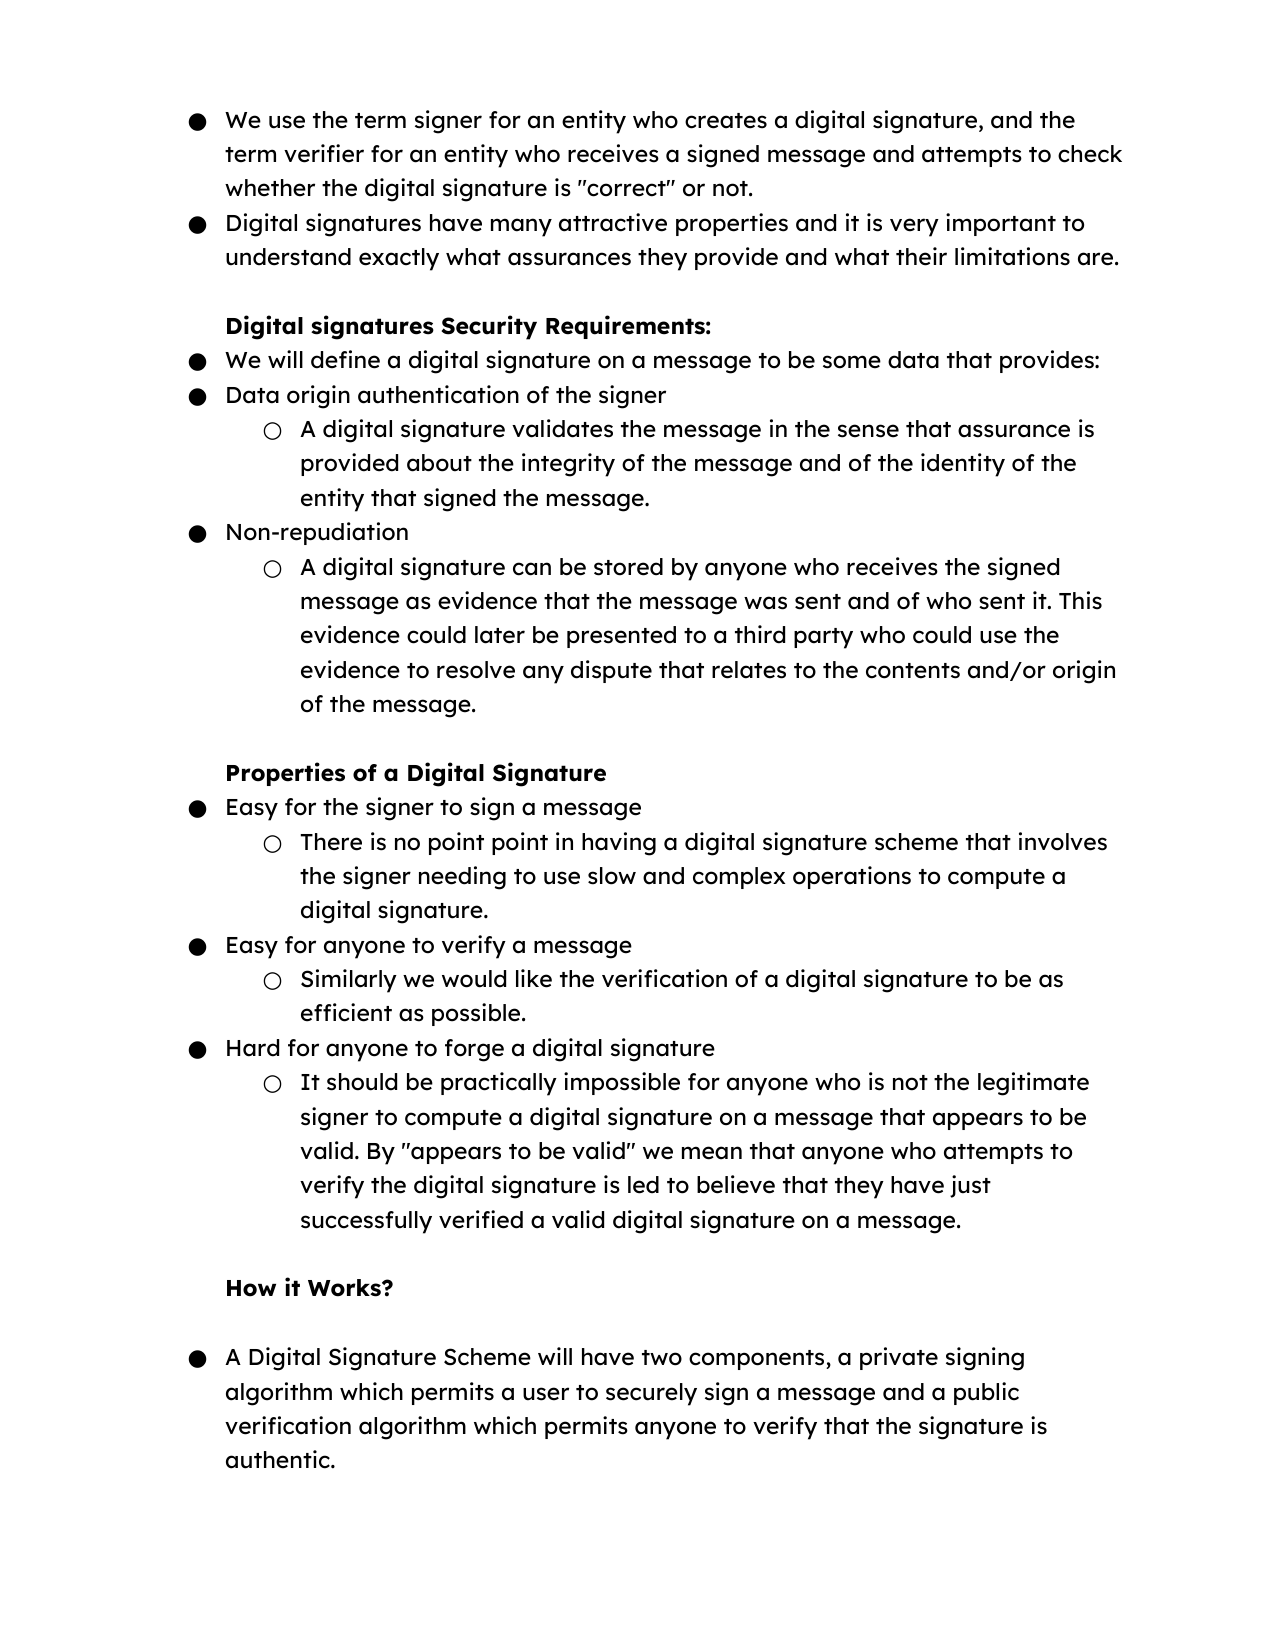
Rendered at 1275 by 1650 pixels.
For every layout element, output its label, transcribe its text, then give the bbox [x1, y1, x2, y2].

list Data origin authentication of the signer [187, 380, 1125, 409]
list Digital signatures have many attractive properties and it is very important to understand exactly what assurances they provide and what their limitations are. [187, 208, 1125, 271]
list Hard for anyone to forge a digital signature [187, 1033, 1125, 1062]
list There is no point point in having a digital signature scheme that involves the signer needing to use slow and complex operations to compute a digital signature. [262, 827, 1125, 924]
text Digital signatures Security Requirements: [150, 311, 1125, 340]
list Easy for anyone to verify a message [187, 930, 1125, 959]
text Properties of a Digital Signature [225, 758, 1125, 787]
list We will define a digital signature on a message to be some data that provides: [187, 346, 1125, 374]
list We use the term signer for an entity who creates a digital signature, and the term verifier for an entity who receives a signed message and attempts to check whether the digital signature is "correct" or not. [187, 105, 1125, 203]
list It should be practically impossible for anyone who is not the legitimate signer to compute a digital signature on a message that appears to be valid. By "appears to be valid" we mean that anyone who attempts to verify the digital signature is led to believe that they have just successfully verified a valid digital signature on a message. [262, 1068, 1125, 1234]
list A digital signature can be stored by anyone who receives the signed message as evidence that the message was sent and of who sent it. This evidence could later be presented to a third party who could use the evidence to resolve any dispute that relates to the contents and/or origin of the message. [262, 552, 1125, 718]
text How it Works? [225, 1274, 1125, 1303]
list A digital signature validates the message in the sense that assurance is provided about the integrity of the message and of the identity of the entity that signed the message. [262, 414, 1125, 512]
list Non-repudiation [187, 518, 1125, 546]
list Easy for the signer to sign a message [187, 793, 1125, 821]
list A Digital Signature Scheme will have two components, a private signing algorithm which permits a user to securely sign a message and a public verification algorithm which permits anyone to verify that the signature is authentic. [187, 1343, 1125, 1474]
list Similarly we would like the verification of a digital signature to be as efficient as possible. [262, 964, 1125, 1028]
